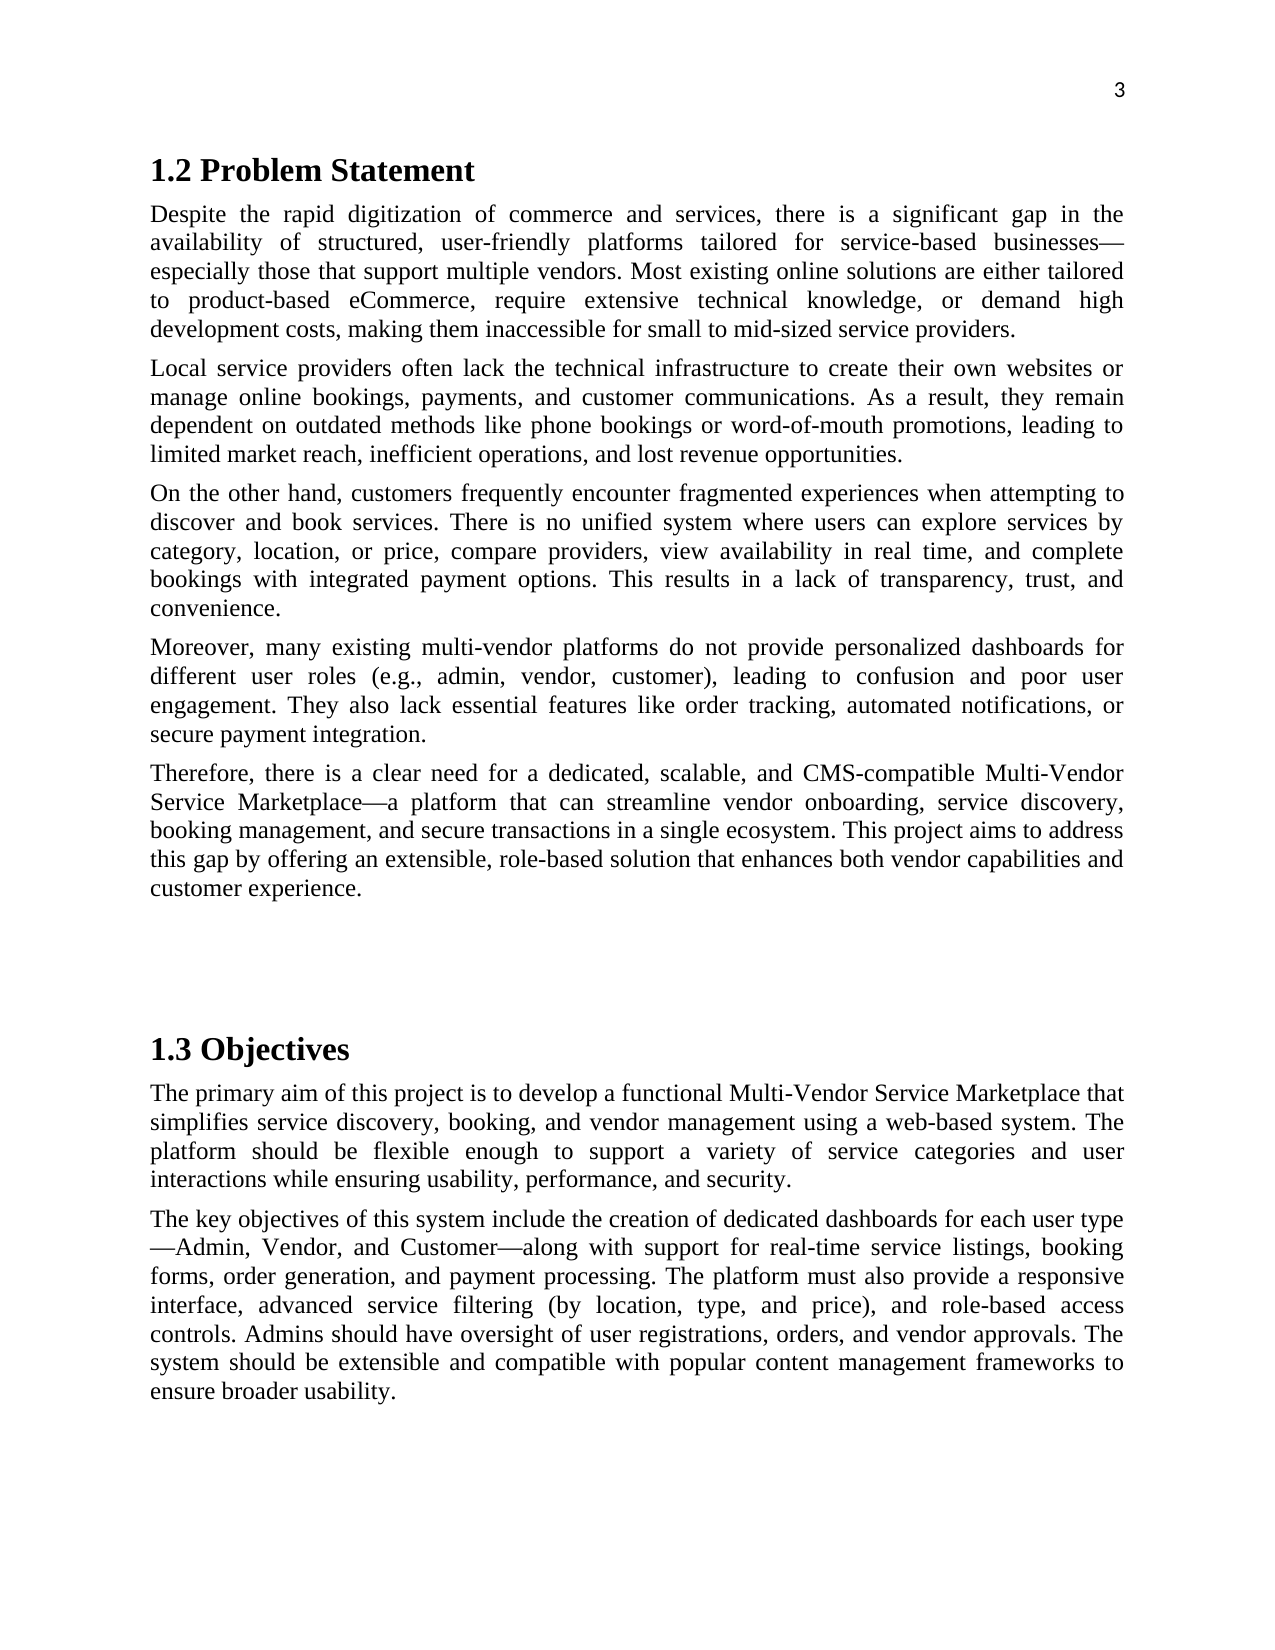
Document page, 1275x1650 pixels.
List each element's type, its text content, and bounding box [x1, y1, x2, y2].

text Despite the rapid digitization of commerce and services, there is a significant gap in the availability of structured, user-friendly platforms tailored for service-based businesses—especially those that support multiple vendors. Most existing online solutions are either tailored to product-based eCommerce, require extensive technical knowledge, or demand high development costs, making them inaccessible for small to mid-sized service providers. [150, 199, 1125, 342]
text 1.2 Problem Statement [150, 150, 1125, 188]
text Therefore, there is a clear need for a dedicated, scalable, and CMS-compatible Multi-Vendor Service Marketplace—a platform that can streamline vendor onboarding, service discovery, booking management, and secure transactions in a single ecosystem. This project aims to address this gap by offering an extensible, role-based solution that enhances both vendor capabilities and customer experience. [150, 758, 1125, 902]
text Moreover, many existing multi-vendor platforms do not provide personalized dashboards for different user roles (e.g., admin, vendor, customer), leading to confusion and poor user engagement. They also lack essential features like order tracking, automated notifications, or secure payment integration. [150, 632, 1125, 747]
text 1.3 Objectives [150, 1029, 1125, 1068]
text Local service providers often lack the technical infrastructure to create their own websites or manage online bookings, payments, and customer communications. As a result, they remain dependent on outdated methods like phone bookings or word-of-mouth promotions, leading to limited market reach, inefficient operations, and lost revenue opportunities. [150, 353, 1125, 468]
text The primary aim of this project is to develop a functional Multi-Vendor Service Marketplace that simplifies service discovery, booking, and vendor management using a web-based system. The platform should be flexible enough to support a variety of service categories and user interactions while ensuring usability, performance, and security. [150, 1078, 1125, 1193]
text The key objectives of this system include the creation of dedicated dashboards for each user type—Admin, Vendor, and Customer—along with support for real-time service listings, booking forms, order generation, and payment processing. The platform must also provide a responsive interface, advanced service filtering (by location, type, and price), and role-based access controls. Admins should have oversight of user registrations, orders, and vendor approvals. The system should be extensible and compatible with popular content management frameworks to ensure broader usability. [150, 1204, 1125, 1405]
text On the other hand, customers frequently encounter fragmented experiences when attempting to discover and book services. There is no unified system where users can explore services by category, location, or price, compare providers, view availability in real time, and complete bookings with integrated payment options. This results in a lack of transparency, trust, and convenience. [150, 478, 1125, 622]
